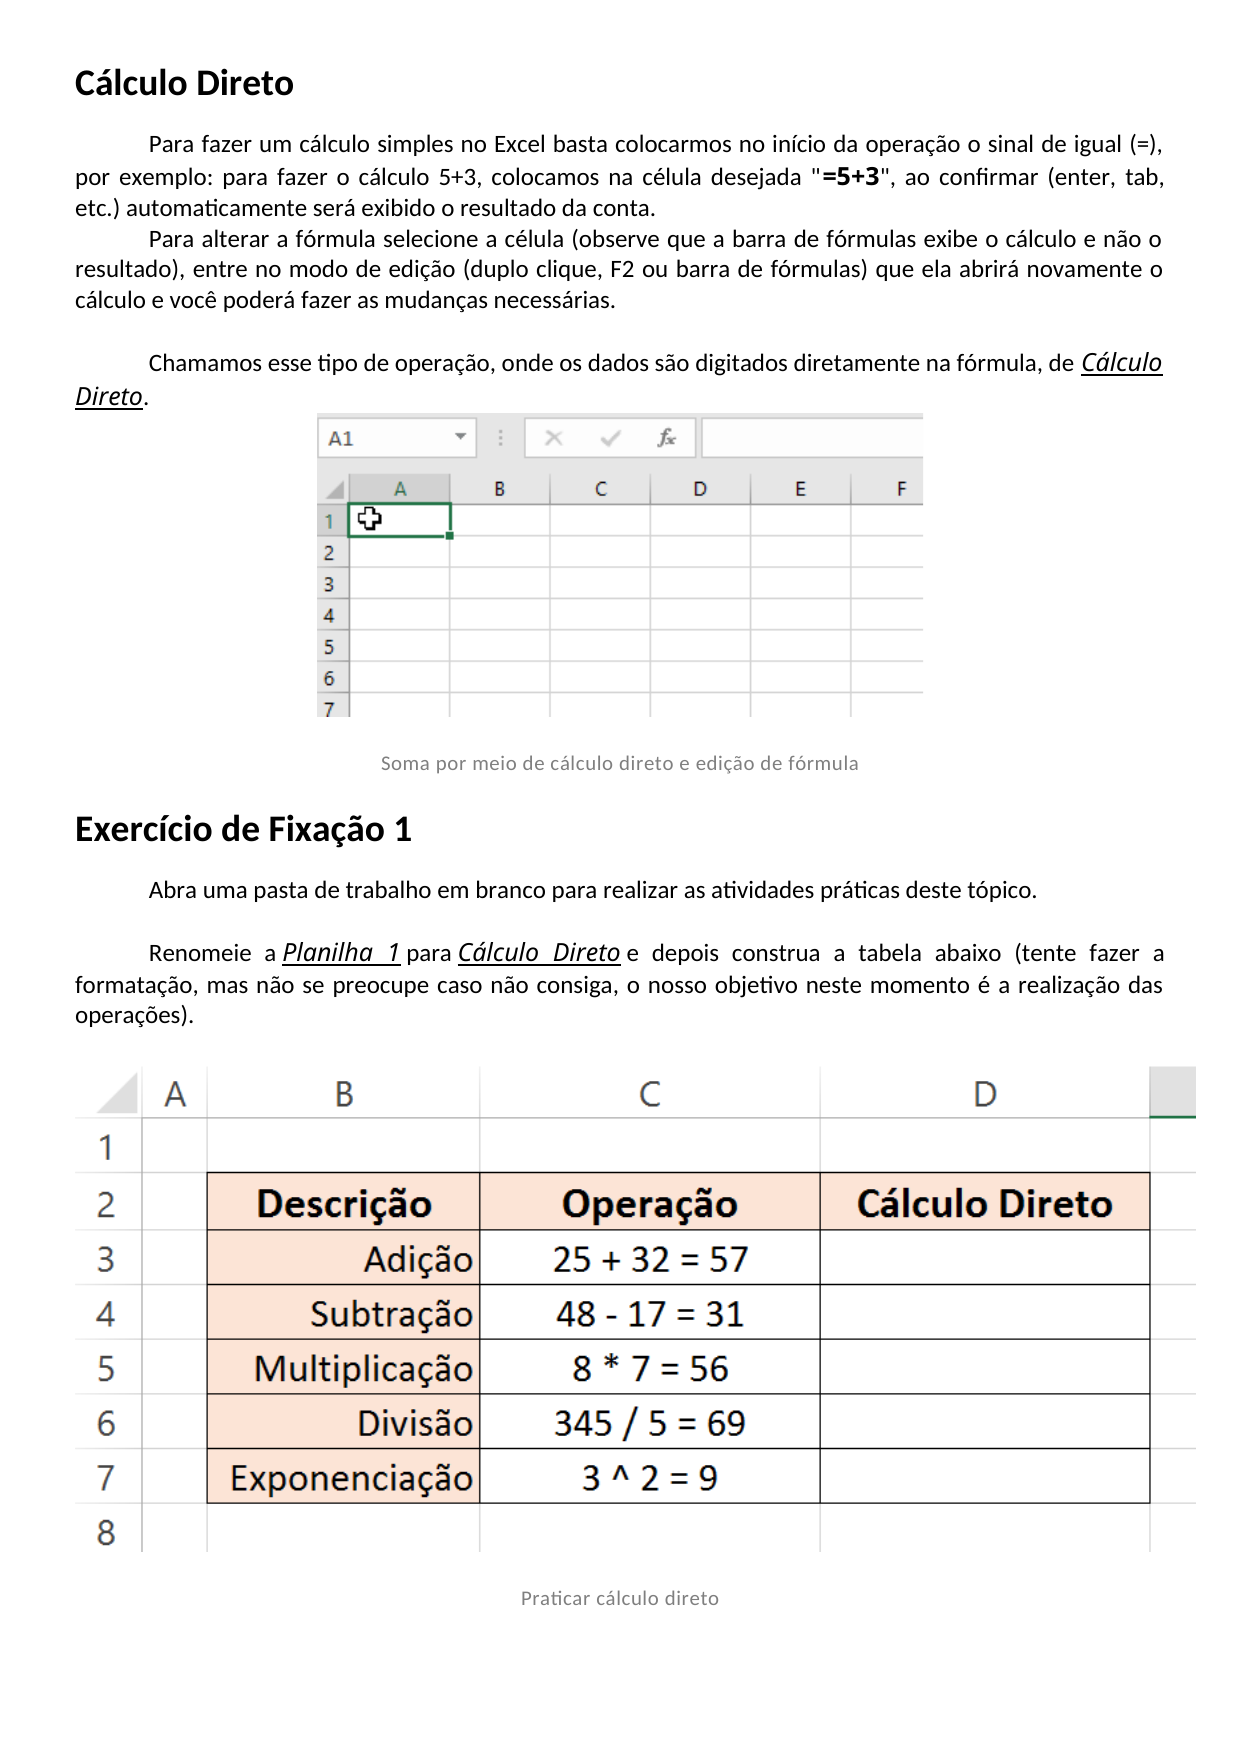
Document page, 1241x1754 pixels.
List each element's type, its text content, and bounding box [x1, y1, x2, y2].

text Renomeie a Planilha 1 para Cálculo Direto e depois construa a tabela abaixo (tente fazer a formatação, mas não se preocupe caso não consiga, o nosso objetivo neste momento é a realização das operações). [75, 935, 1165, 1030]
picture [317, 413, 924, 717]
text Exercício de Fixação 1 [75, 805, 1165, 851]
text Para alterar a fórmula selecione a célula (observe que a barra de fórmulas exibe o cálculo e não o resultado), entre no modo de edição (duplo clique, F2 ou barra de fórmulas) que ela abrirá novamente o cálculo e você poderá fazer as mudanças necessárias. [75, 223, 1165, 314]
text Chamamos esse tipo de operação, onde os dados são digitados diretamente na fórmula, de Cálculo Direto. [75, 345, 1165, 413]
text Cálculo Direto [75, 59, 1165, 105]
text Soma por meio de cálculo direto e edição de fórmula [75, 750, 1165, 776]
text Para fazer um cálculo simples no Excel basta colocarmos no início da operação o sinal de igual (=), por exemplo: para fazer o cálculo 5+3, colocamos na célula desejada "=5+3", ao confirmar (enter, tab, etc.) automaticamente será exibido o resultado da conta. [75, 128, 1165, 223]
text Abra uma pasta de trabalho em branco para realizar as atividades práticas deste tópico. [75, 874, 1165, 904]
text Praticar cálculo direto [75, 1585, 1165, 1611]
picture [75, 1060, 1196, 1552]
